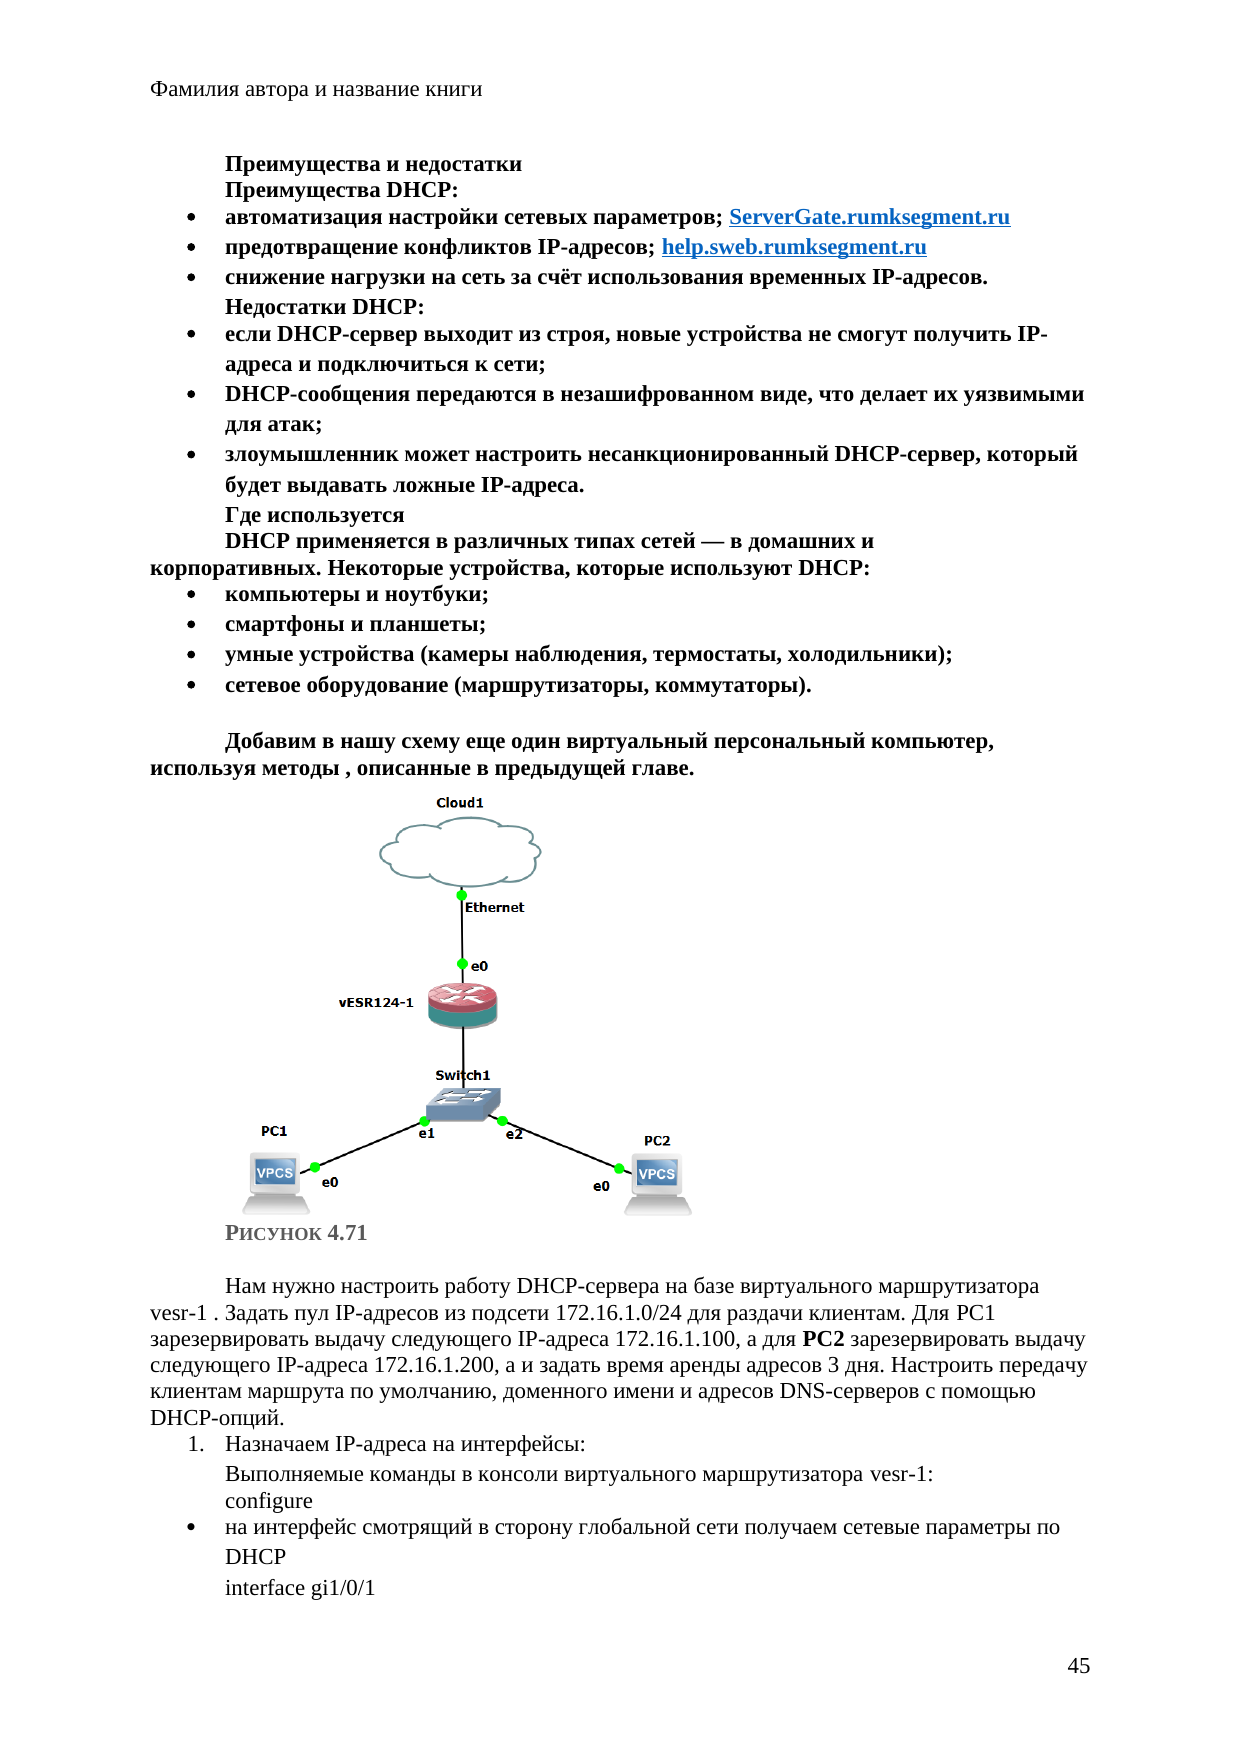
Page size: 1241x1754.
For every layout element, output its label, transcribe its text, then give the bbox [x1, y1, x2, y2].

text Выполняемые команды в консоли виртуального маршрутизатора vesr-1: [150, 1461, 1090, 1487]
list DHCP-сообщения передаются в незашифрованном виде, что делает их уязвимыми для атак; [187, 380, 1090, 437]
list Назначаем IP-адреса на интерфейсы: [187, 1430, 1090, 1457]
list автоматизация настройки сетевых параметров; ServerGate.rumksegment.ru [187, 203, 1090, 229]
text Нам нужно настроить работу DHCP-сервера на базе виртуального маршрутизатора vesr-1 . Задать пул IP-адресов из подсети 172.16.1.0/24 для раздачи клиентам. Для PC1 зарезервировать выдачу следующего IP-адреса 172.16.1.100, а для PC2 зарезервировать выдачу следующего IP-адреса 172.16.1.200, а и задать время аренды адресов 3 дня. Настроить передачу клиентам маршрута по умолчанию, доменного имени и адресов DNS-серверов с помощью DHCP-опций. [150, 1272, 1090, 1430]
text Недостатки DHCP: [150, 293, 1090, 320]
list сетевое оборудование (маршрутизаторы, коммутаторы). [187, 671, 1090, 697]
list смартфоны и планшеты; [187, 610, 1090, 637]
text DHCP применяется в различных типах сетей — в домашних и корпоративных. Некоторые устройства, которые используют DHCP: [150, 527, 1090, 580]
text interface gi1/0/1 [150, 1574, 1090, 1600]
text Преимущества DHCP: [150, 176, 1090, 203]
text Преимущества и недостатки [150, 150, 1090, 176]
text configure [150, 1487, 1090, 1513]
list предотвращение конфликтов IP-адресов; help.sweb.rumksegment.ru [187, 233, 1090, 259]
list злоумышленник может настроить несанкционированный DHCP-сервер, который будет выдавать ложные IP-адреса. [187, 441, 1090, 497]
text Добавим в нашу схему еще один виртуальный персональный компьютер, используя методы , описанные в предыдущей главе. [150, 727, 1090, 780]
picture [225, 780, 717, 1220]
text Где используется [150, 501, 1090, 527]
list на интерфейс смотрящий в сторону глобальной сети получаем сетевые параметры по DHCP [187, 1513, 1090, 1570]
list компьютеры и ноутбуки; [187, 580, 1090, 606]
list если DHCP-сервер выходит из строя, новые устройства не смогут получить IP-адреса и подключиться к сети; [187, 320, 1090, 376]
list умные устройства (камеры наблюдения, термостаты, холодильники); [187, 640, 1090, 667]
list снижение нагрузки на сеть за счёт использования временных IP-адресов. [187, 263, 1090, 289]
